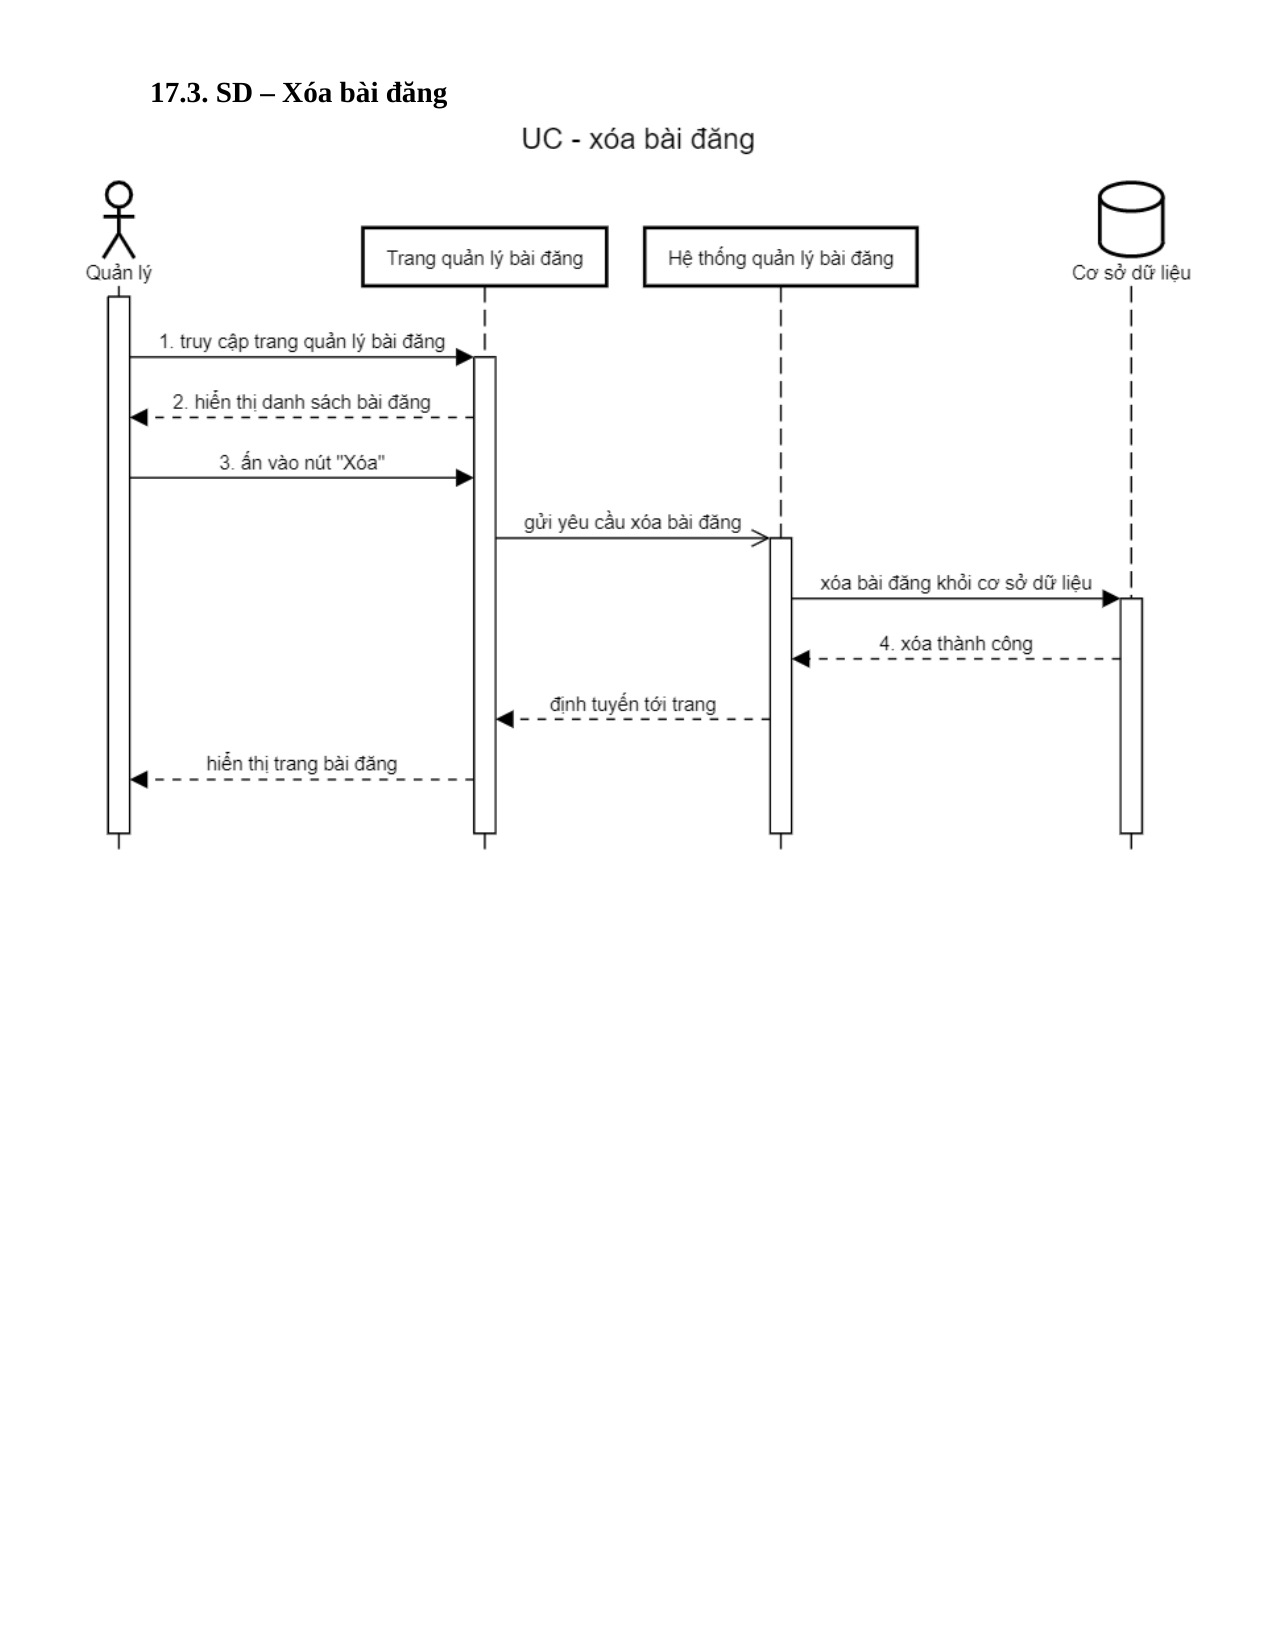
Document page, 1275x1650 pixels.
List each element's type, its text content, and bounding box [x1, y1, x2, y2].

picture [75, 116, 1200, 855]
subtitle 17.3. SD – Xóa bài đăng [75, 75, 1200, 108]
